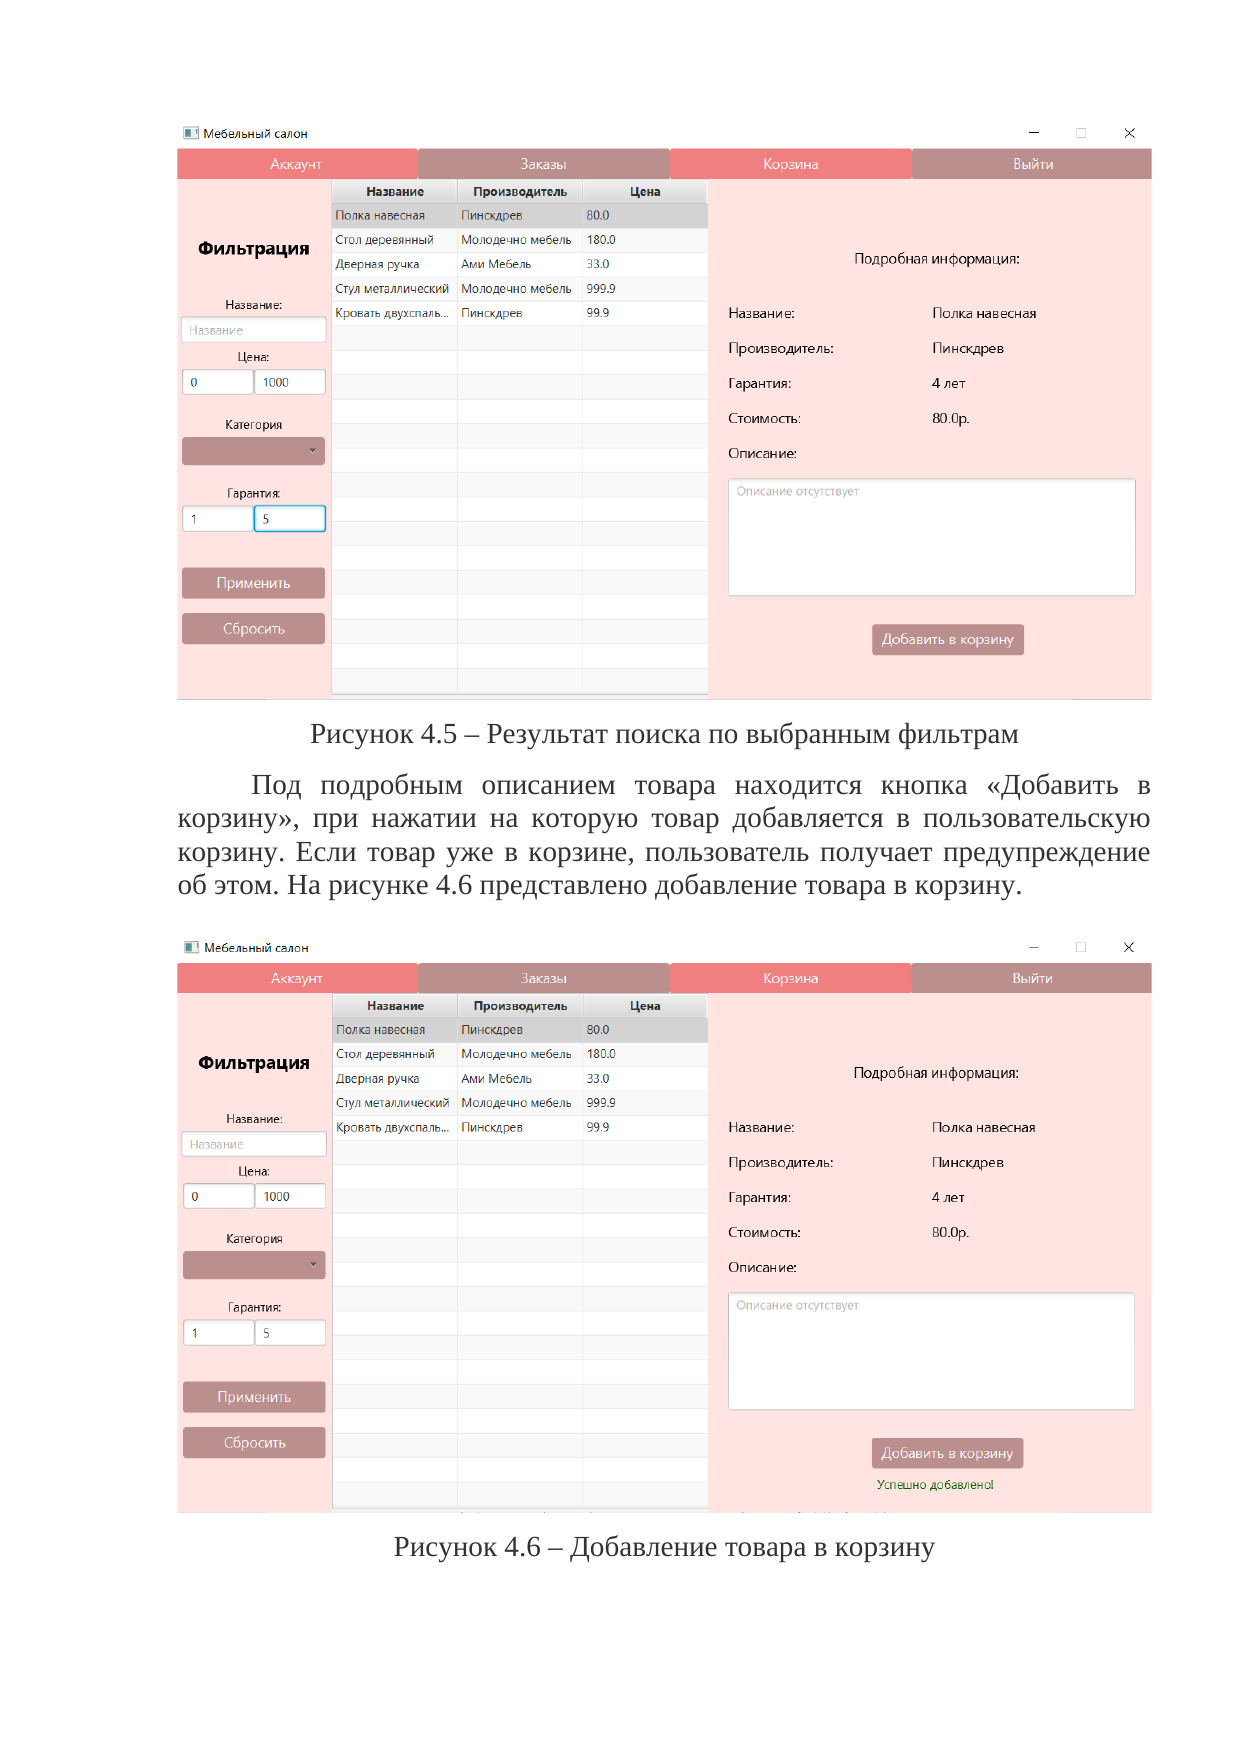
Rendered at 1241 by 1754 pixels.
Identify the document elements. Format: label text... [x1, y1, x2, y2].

text Рисунок 4.5 – Результат поиска по выбранным фильтрам [177, 717, 1152, 750]
text Рисунок 4.6 – Добавление товара в корзину [177, 1529, 1152, 1563]
text Под подробным описанием товара находится кнопка «Добавить в корзину», при нажатии на которую товар добавляется в пользовательскую корзину. Если товар уже в корзине, пользователь получает предупреждение об этом. На рисунке 4.6 представлено добавление товара в корзину. [177, 767, 1152, 901]
picture [177, 934, 1152, 1513]
picture [177, 118, 1152, 700]
